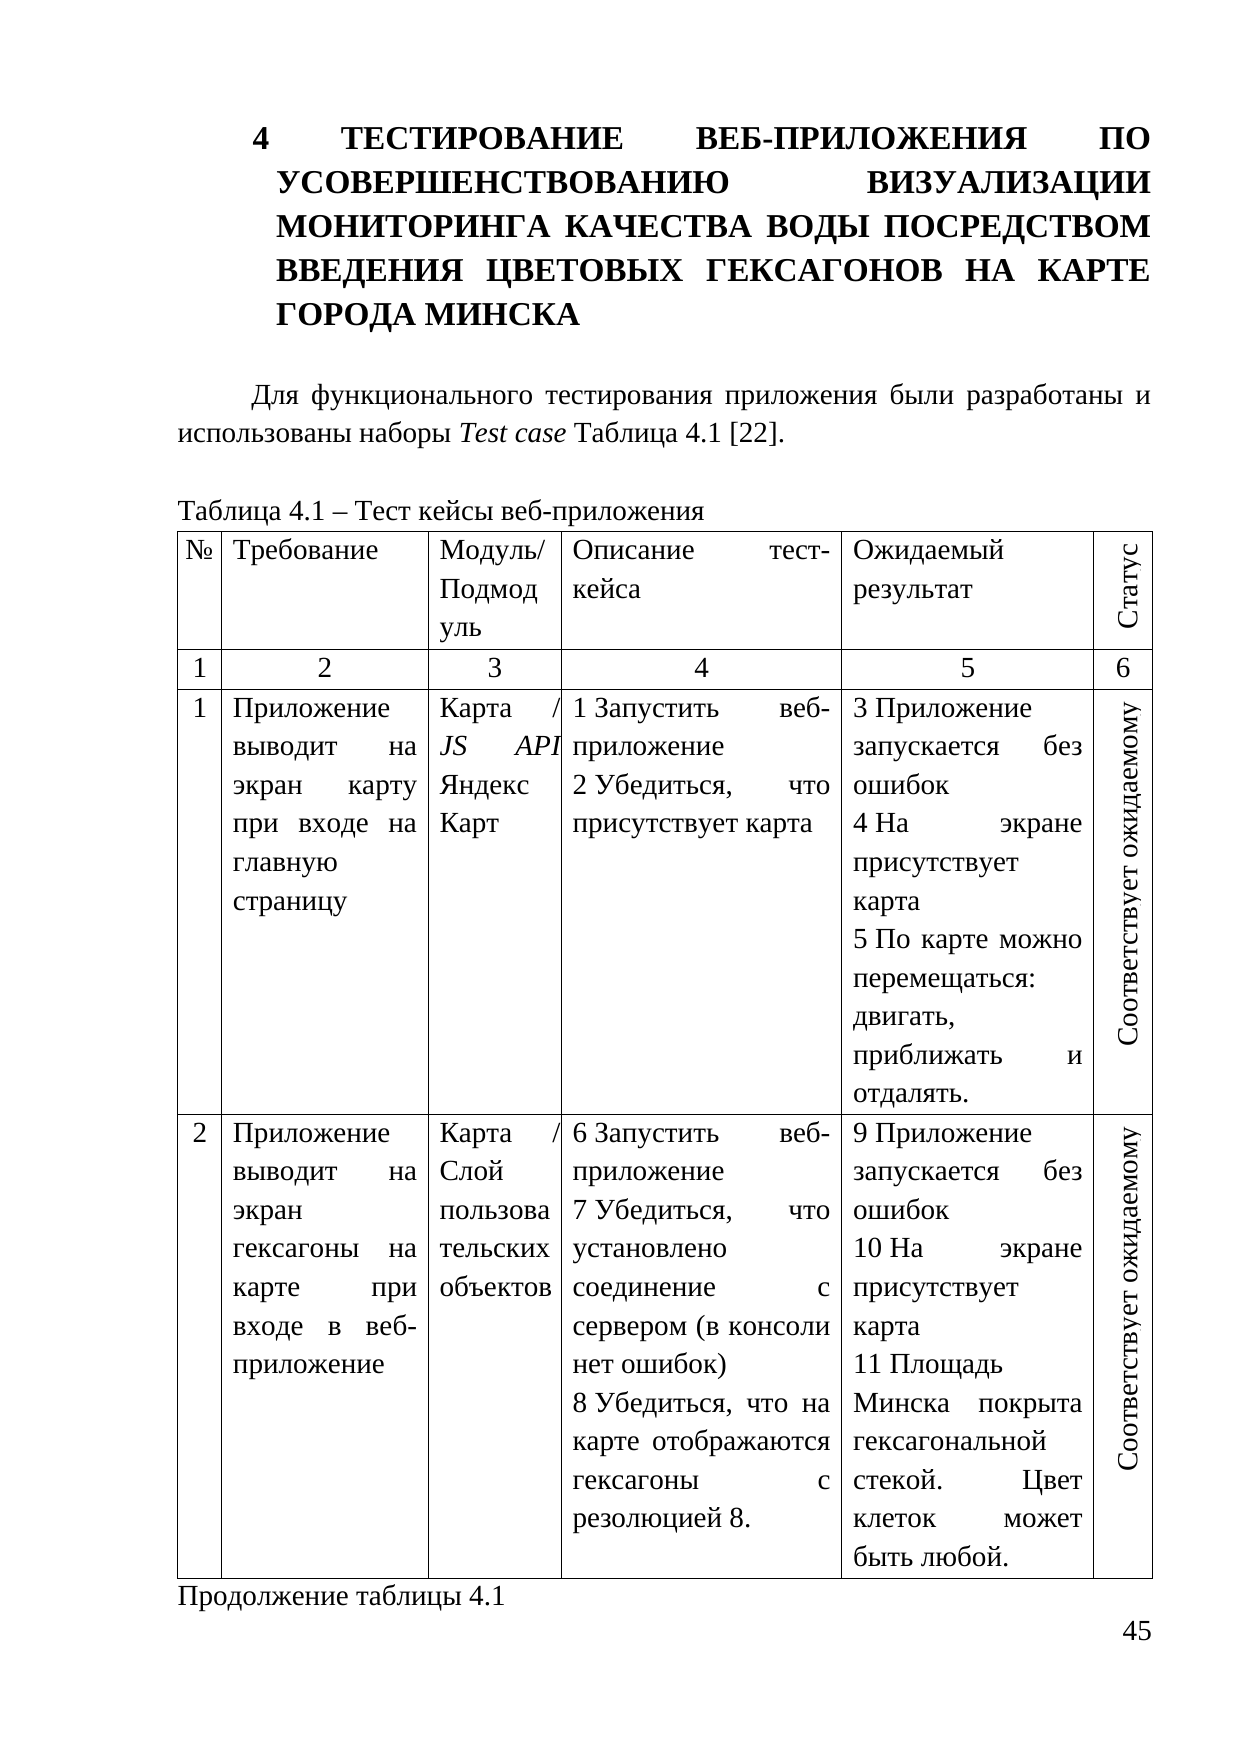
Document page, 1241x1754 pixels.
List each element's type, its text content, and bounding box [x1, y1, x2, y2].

table_cell 3 [429, 650, 561, 689]
table_cell 1 [178, 690, 221, 1114]
table_header Статус [1094, 532, 1152, 649]
table_cell Карта / JS API Яндекс Карт [429, 690, 561, 1114]
table_cell 5 [842, 650, 1093, 689]
table_cell Карта / Слой пользовательских объектов [429, 1115, 561, 1577]
table_header Требование [222, 532, 428, 649]
table_cell Запустить веб-приложение Убедиться, что установлено соединение с сервером (в консоли нет ошибок) Убедиться, что на карте отображаются гексагоны с резолюцией 8. [562, 1115, 841, 1577]
text Для функционального тестирования приложения были разработаны и использованы наборы Test case Таблица 4.1 [22]. [177, 377, 1152, 449]
table_cell Соответствует ожидаемому [1094, 690, 1152, 1114]
table_header Модуль/Подмодуль [429, 532, 561, 649]
text Продолжение таблицы 4.1 [177, 1579, 1152, 1612]
table_header № [178, 532, 221, 649]
table_cell Приложение выводит на экран карту при входе на главную страницу [222, 690, 428, 1114]
text Таблица 4.1 – Тест кейсы веб-приложения [177, 493, 1152, 526]
table_header Ожидаемый результат [842, 532, 1093, 649]
subtitle 4 ТЕСТИРОВАНИЕ ВЕБ-ПРИЛОЖЕНИЯ ПО УСОВЕРШЕНСТВОВАНИЮ ВИЗУАЛИЗАЦИИ МОНИТОРИНГА КАЧЕСТВА ВОДЫ ПОСРЕДСТВОМ ВВЕДЕНИЯ ЦВЕТОВЫХ ГЕКСАГОНОВ НА КАРТЕ ГОРОДА МИНСКА [252, 118, 1152, 333]
table_cell 6 [1094, 650, 1152, 689]
table_header Описание тест-кейса [562, 532, 841, 649]
table_cell Запустить веб-приложение Убедиться, что присутствует карта [562, 690, 841, 1114]
table_cell Приложение запускается без ошибок На экране присутствует карта По карте можно перемещаться: двигать, приближать и отдалять. [842, 690, 1093, 1114]
table_cell 2 [178, 1115, 221, 1577]
table_cell Соответствует ожидаемому [1094, 1115, 1152, 1577]
table_cell Приложение выводит на экран гексагоны на карте при входе в веб-приложение [222, 1115, 428, 1577]
table_cell Приложение запускается без ошибок На экране присутствует карта Площадь Минска покрыта гексагональной стекой. Цвет клеток может быть любой. [842, 1115, 1093, 1577]
table_cell 4 [562, 650, 841, 689]
table_cell 1 [178, 650, 221, 689]
table_cell 2 [222, 650, 428, 689]
